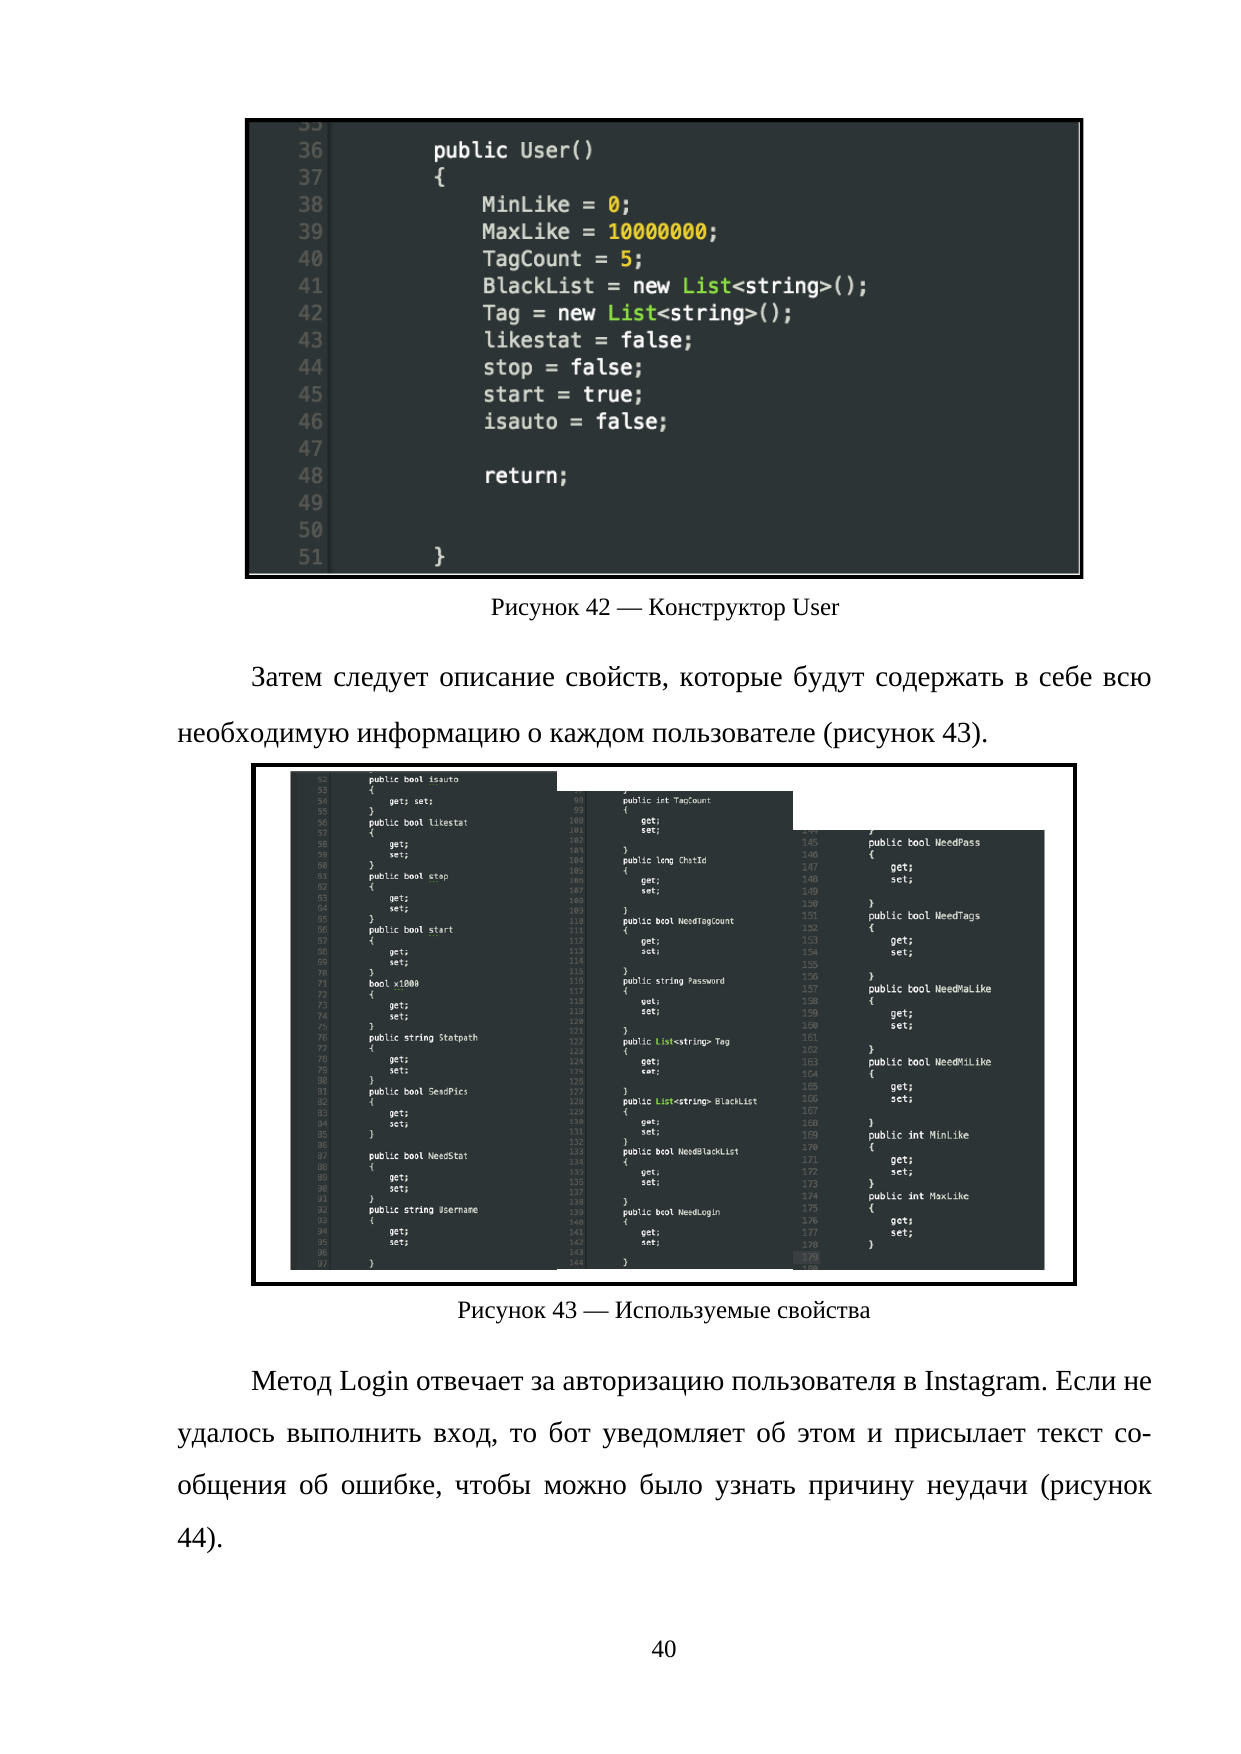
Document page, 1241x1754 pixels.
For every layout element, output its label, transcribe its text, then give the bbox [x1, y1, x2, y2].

text Затем следует описание свойств, которые будут содержать в себе всю необходимую информацию о каждом пользователе (рисунок 43). [177, 659, 1153, 749]
picture [251, 763, 1077, 1286]
text Рисунок 43 — Используемые свойства [150, 1296, 1178, 1324]
text Рисунок 42 — Конструктор User [150, 592, 1180, 621]
text 40 [150, 1634, 1178, 1663]
picture [244, 118, 1084, 579]
text Метод Login отвечает за авторизацию пользователя в Instagram. Если не удалось выполнить вход, то бот уведомляет об этом и присылает текст со-общения об ошибке, чтобы можно было узнать причину неудачи (рисунок 44). [177, 1363, 1153, 1553]
